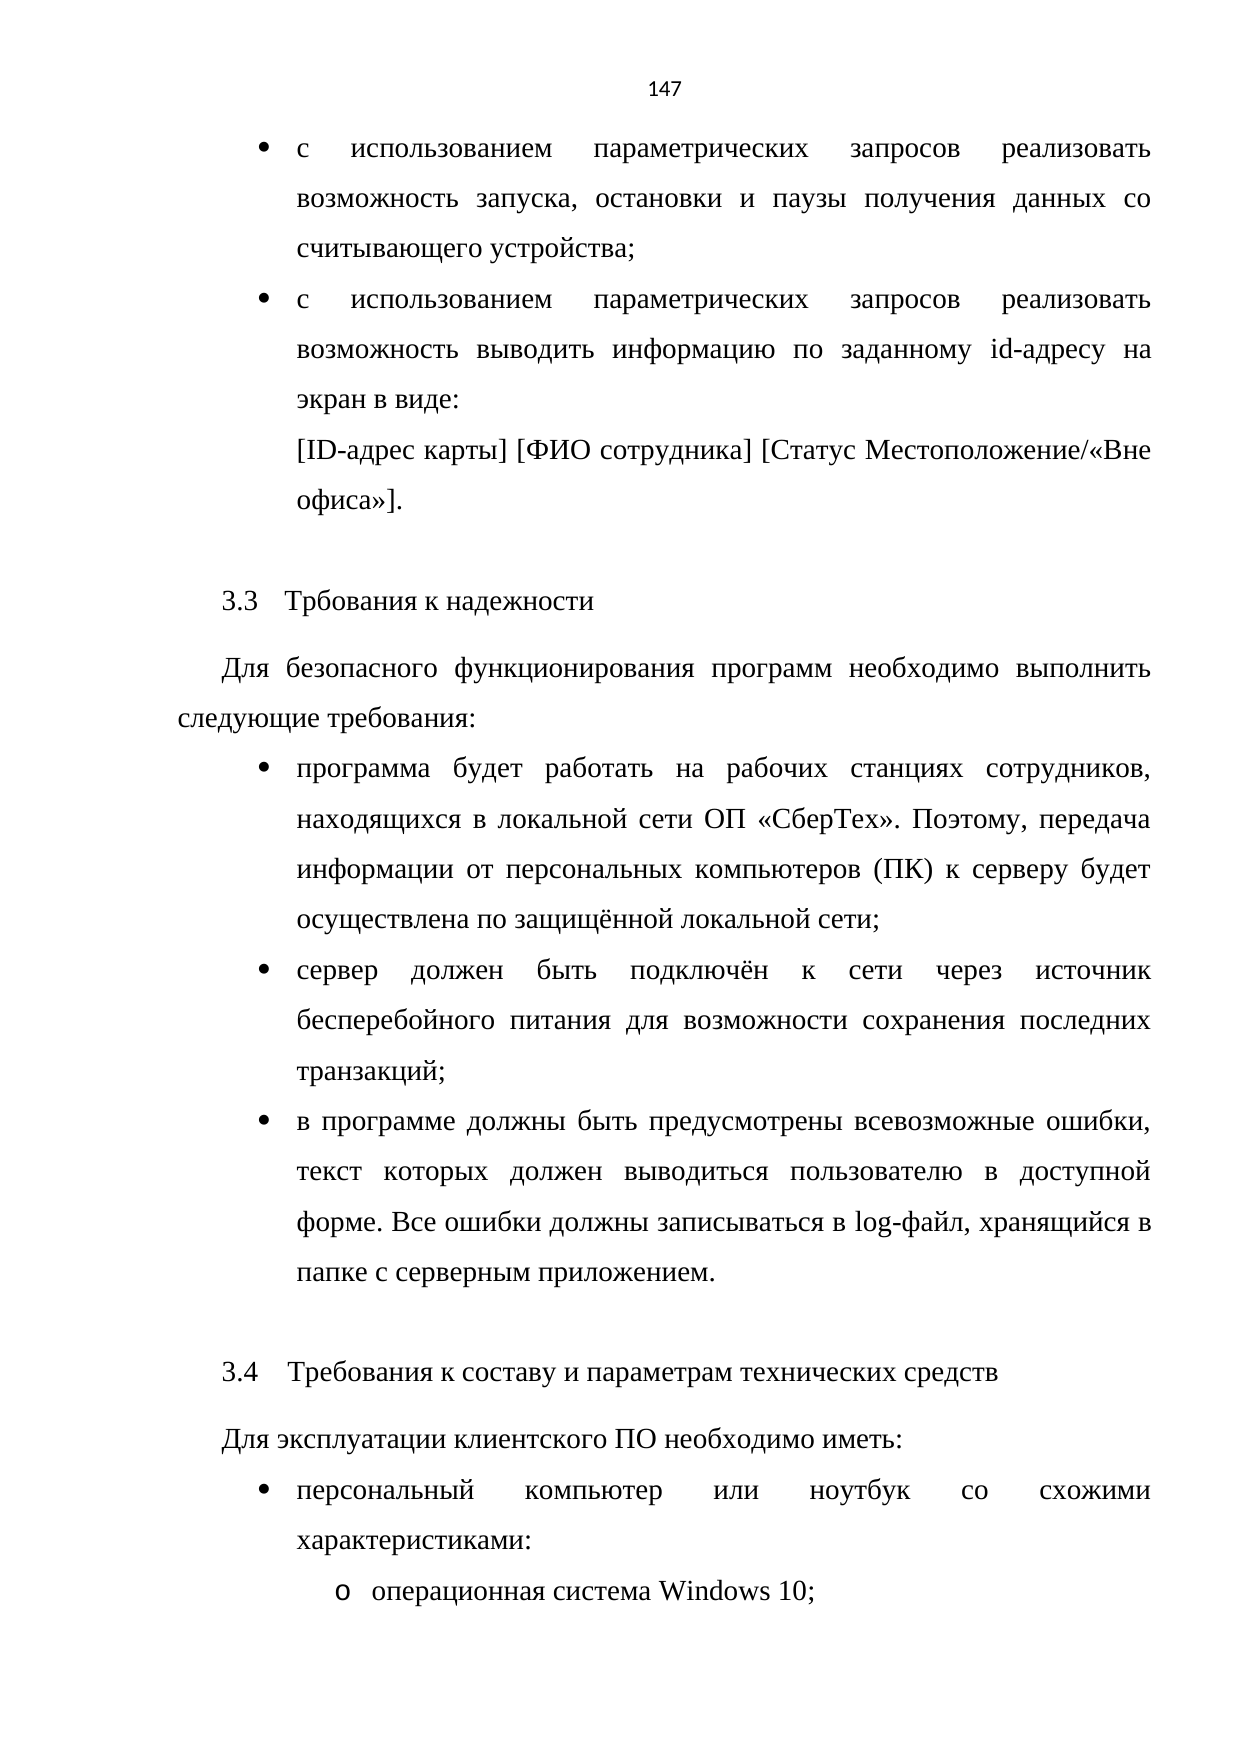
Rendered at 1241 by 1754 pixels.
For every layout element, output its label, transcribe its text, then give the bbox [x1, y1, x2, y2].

text 3.4 Требования к составу и параметрам технических средств [221, 1354, 1152, 1388]
text [ID-адрес карты] [ФИО сотрудника] [Статус Местоположение/«Вне офиса»]. [296, 432, 1152, 516]
list Трбования к надежности [221, 583, 1152, 616]
list персональный компьютер или ноутбук со схожими характеристиками: [259, 1472, 1152, 1556]
text Для безопасного функционирования программ необходимо выполнить следующие требования: [177, 650, 1152, 734]
list в программе должны быть предусмотрены всевозможные ошибки, текст которых должен выводиться пользователю в доступной форме. Все ошибки должны записываться в log-файл, хранящийся в папке с серверным приложением. [259, 1103, 1152, 1287]
text Для эксплуатации клиентского ПО необходимо иметь: [177, 1422, 1152, 1455]
list с использованием параметрических запросов реализовать возможность запуска, остановки и паузы получения данных со считывающего устройства; [259, 130, 1152, 264]
list программа будет работать на рабочих станциях сотрудников, находящихся в локальной сети ОП «СберТех». Поэтому, передача информации от персональных компьютеров (ПК) к серверу будет осуществлена по защищённой локальной сети; [259, 751, 1152, 935]
list сервер должен быть подключён к сети через источник бесперебойного питания для возможности сохранения последних транзакций; [259, 952, 1152, 1086]
list с использованием параметрических запросов реализовать возможность выводить информацию по заданному id-адресу на экран в виде: [259, 281, 1152, 415]
list операционная система Windows 10; [334, 1573, 1152, 1609]
